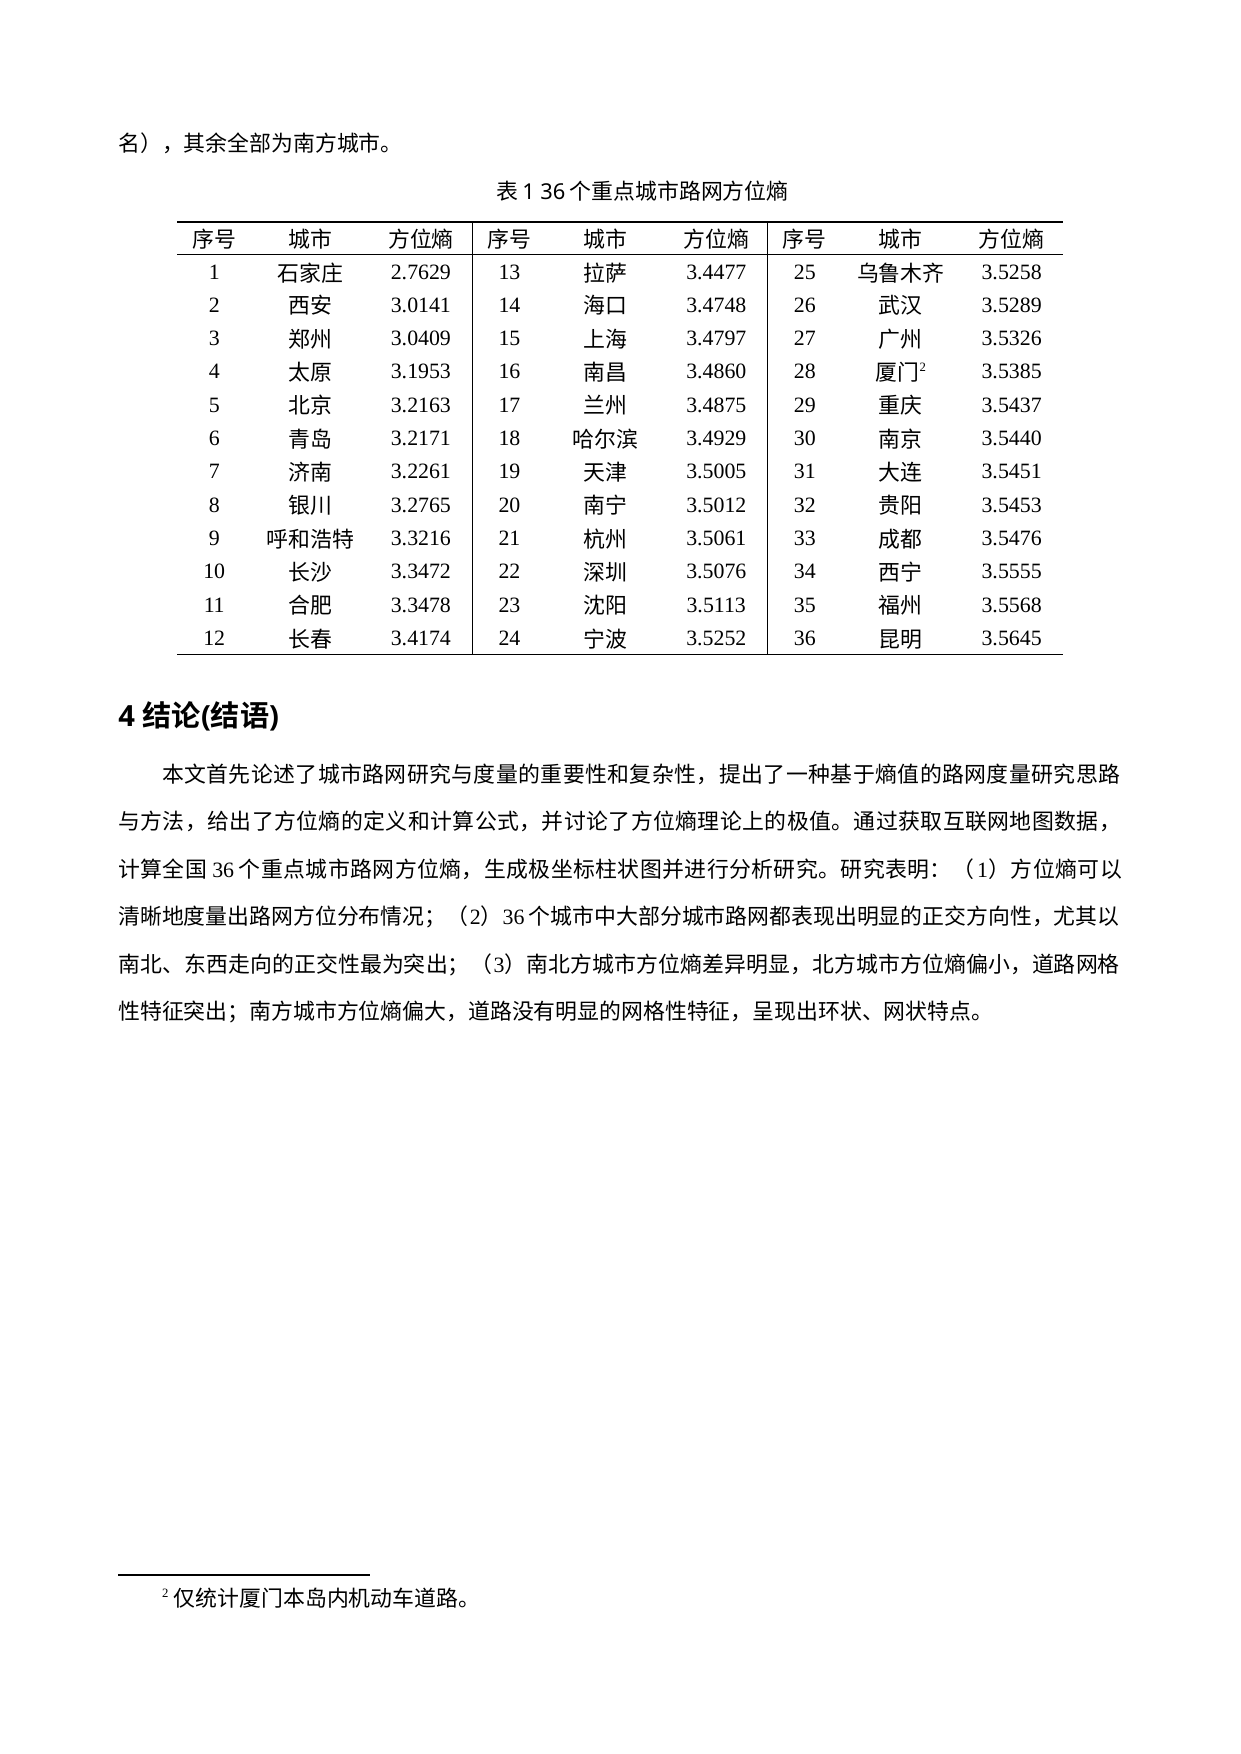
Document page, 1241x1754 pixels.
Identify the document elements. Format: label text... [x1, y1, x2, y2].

table_cell 13 [473, 255, 546, 287]
table_cell 3.5453 [960, 488, 1063, 521]
table_cell 广州 [841, 321, 960, 354]
table_cell 6 [177, 421, 251, 454]
table_cell 3.5645 [960, 621, 1063, 654]
table_cell 3.5555 [960, 554, 1063, 587]
table_cell 28 [768, 354, 841, 387]
table_cell 3.5252 [664, 621, 767, 654]
table_cell 武汉 [841, 288, 960, 321]
table_cell 郑州 [251, 321, 369, 354]
table_cell 8 [177, 488, 251, 521]
table_cell 11 [177, 588, 251, 621]
table_cell 3.5437 [960, 388, 1063, 421]
table_cell 29 [768, 388, 841, 421]
table_cell 27 [768, 321, 841, 354]
table_cell 3.5289 [960, 288, 1063, 321]
table_cell 3.5568 [960, 588, 1063, 621]
table_cell 3.4875 [664, 388, 767, 421]
table_cell 3.2163 [369, 388, 472, 421]
table_cell 3.2261 [369, 454, 472, 487]
table_cell 福州 [841, 588, 960, 621]
table_cell 兰州 [546, 388, 664, 421]
table_cell 3.5326 [960, 321, 1063, 354]
table_cell 成都 [841, 521, 960, 554]
table_cell 9 [177, 521, 251, 554]
table_cell 36 [768, 621, 841, 654]
table_cell 昆明 [841, 621, 960, 654]
table_cell 长春 [251, 621, 369, 654]
table_cell 杭州 [546, 521, 664, 554]
table_header 城市 [841, 223, 960, 254]
table_cell 2 [177, 288, 251, 321]
table_cell 银川 [251, 488, 369, 521]
table_cell 3.5076 [664, 554, 767, 587]
table_cell 3.4797 [664, 321, 767, 354]
table_cell 石家庄 [251, 255, 369, 287]
table_cell 大连 [841, 454, 960, 487]
table_cell 3.3216 [369, 521, 472, 554]
table_cell 23 [473, 588, 546, 621]
table_cell 3.4860 [664, 354, 767, 387]
table_cell 海口 [546, 288, 664, 321]
table_cell 西安 [251, 288, 369, 321]
table_cell 30 [768, 421, 841, 454]
table_cell 西宁 [841, 554, 960, 587]
table_cell 4 [177, 354, 251, 387]
table_cell 太原 [251, 354, 369, 387]
table_cell 青岛 [251, 421, 369, 454]
table_cell 深圳 [546, 554, 664, 587]
table_cell 哈尔滨 [546, 421, 664, 454]
table_header 序号 [768, 223, 841, 254]
table_cell 3.5061 [664, 521, 767, 554]
text 结论(结语) [118, 693, 1122, 735]
table_cell 3.0409 [369, 321, 472, 354]
table_cell 31 [768, 454, 841, 487]
table_header 方位熵 [664, 223, 767, 254]
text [118, 126, 1122, 158]
table_cell 14 [473, 288, 546, 321]
table_cell 5 [177, 388, 251, 421]
table_cell 3.5385 [960, 354, 1063, 387]
table_cell 3.3478 [369, 588, 472, 621]
table_header 方位熵 [369, 223, 472, 254]
table_cell 17 [473, 388, 546, 421]
table_cell 重庆 [841, 388, 960, 421]
table_cell 上海 [546, 321, 664, 354]
table_cell 南昌 [546, 354, 664, 387]
table_cell 2.7629 [369, 255, 472, 287]
table_cell 3.5476 [960, 521, 1063, 554]
table_cell 7 [177, 454, 251, 487]
table_cell 3.5258 [960, 255, 1063, 287]
table_cell 厦门 [841, 354, 960, 387]
table_cell 19 [473, 454, 546, 487]
table_cell 3.3472 [369, 554, 472, 587]
table_cell 34 [768, 554, 841, 587]
table_cell 3.5451 [960, 454, 1063, 487]
table_cell 北京 [251, 388, 369, 421]
table_cell 3.4477 [664, 255, 767, 287]
text 表1 36个重点城市路网方位熵 [118, 174, 1122, 206]
table_cell 22 [473, 554, 546, 587]
table_cell 3 [177, 321, 251, 354]
table_cell 天津 [546, 454, 664, 487]
table_cell 3.0141 [369, 288, 472, 321]
table_cell 沈阳 [546, 588, 664, 621]
table_header 序号 [473, 223, 546, 254]
table_header 序号 [177, 223, 251, 254]
table_cell 15 [473, 321, 546, 354]
table_cell 32 [768, 488, 841, 521]
table_cell 贵阳 [841, 488, 960, 521]
table_cell 16 [473, 354, 546, 387]
table_cell 3.5012 [664, 488, 767, 521]
table_cell 拉萨 [546, 255, 664, 287]
table_cell 3.4929 [664, 421, 767, 454]
table_cell 25 [768, 255, 841, 287]
table_cell 20 [473, 488, 546, 521]
table_cell 3.5005 [664, 454, 767, 487]
table_cell 乌鲁木齐 [841, 255, 960, 287]
table_header 方位熵 [960, 223, 1063, 254]
table_cell 1 [177, 255, 251, 287]
table_cell 12 [177, 621, 251, 654]
table_cell 3.5440 [960, 421, 1063, 454]
table_cell 10 [177, 554, 251, 587]
table_cell 24 [473, 621, 546, 654]
table_cell 33 [768, 521, 841, 554]
table_cell 3.4748 [664, 288, 767, 321]
table_cell 35 [768, 588, 841, 621]
text 本文首先论述了城市路网研究与度量的重要性和复杂性，提出了一种基于熵值的路网度量研究思路与方法，给出了方位熵的定义和计算公式，并讨论了方位熵理论上的极值。通过获取互联网地图数据，计算全国36个重点城市路网方位熵，生成极坐标柱状图并进行分析研究。研究表明：（1）方位熵可以清晰地度量出路网方位分布情况；（2）36个城市中大部分城市路网都表现出明显的正交方向性，尤其以南北、东西走向的正交性最为突出；（3）南北方城市方位熵差异明显，北方城市方位熵偏小，道路网格性特征突出；南方城市方位熵偏大，道路没有明显的网格性特征，呈现出环状、网状特点。 [118, 757, 1122, 1026]
table_cell 3.5113 [664, 588, 767, 621]
table_cell 合肥 [251, 588, 369, 621]
table_cell 18 [473, 421, 546, 454]
table_cell 26 [768, 288, 841, 321]
table_cell 南宁 [546, 488, 664, 521]
table_cell 呼和浩特 [251, 521, 369, 554]
table_cell 21 [473, 521, 546, 554]
table_header 城市 [251, 223, 369, 254]
table_cell 3.4174 [369, 621, 472, 654]
table_cell 南京 [841, 421, 960, 454]
table_cell 济南 [251, 454, 369, 487]
table_cell 3.1953 [369, 354, 472, 387]
table_cell 宁波 [546, 621, 664, 654]
table_cell 3.2171 [369, 421, 472, 454]
table_header 城市 [546, 223, 664, 254]
table_cell 3.2765 [369, 488, 472, 521]
table_cell 长沙 [251, 554, 369, 587]
